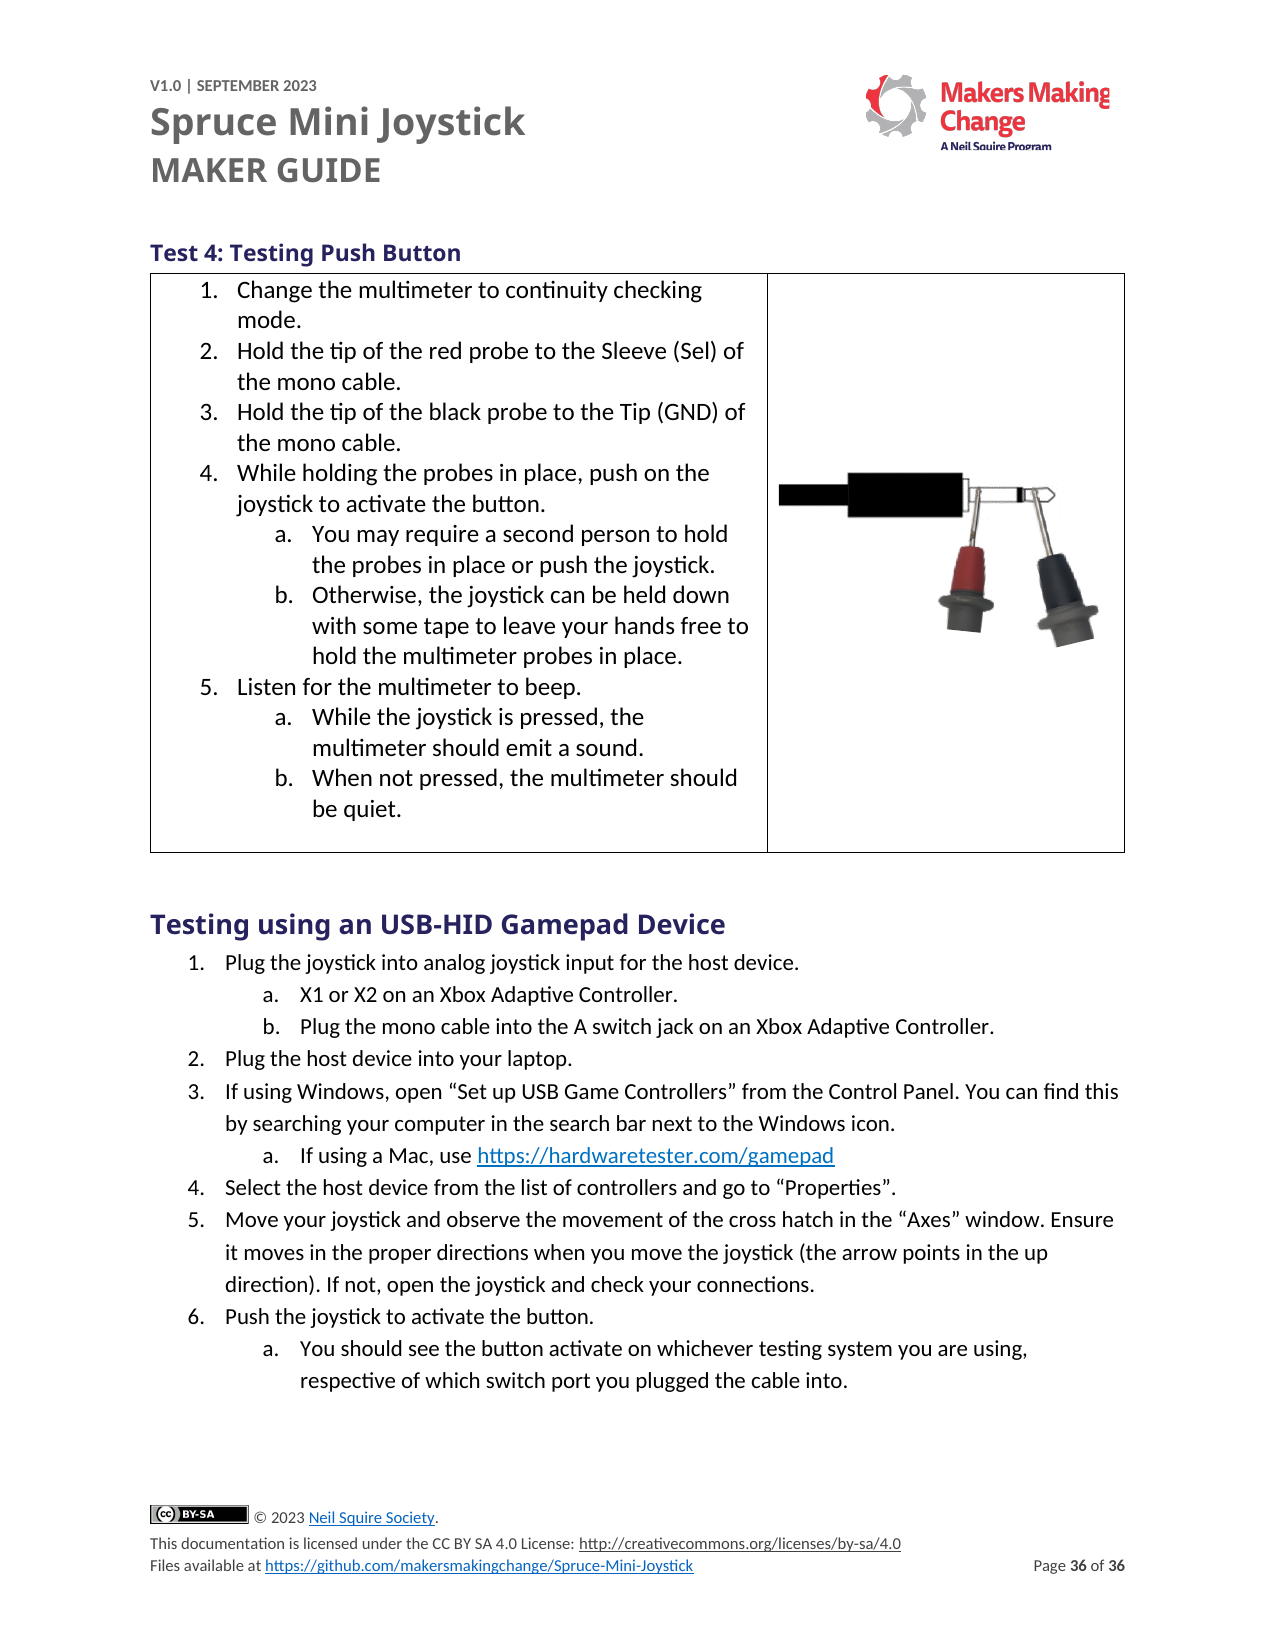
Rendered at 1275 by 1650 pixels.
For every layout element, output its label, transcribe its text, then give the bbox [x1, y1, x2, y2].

table_header Change the multimeter to continuity checking mode. Hold the tip of the red probe to the Sleeve (Sel) of the mono cable. Hold the tip of the black probe to the Tip (GND) of the mono cable. While holding the probes in place, push on the joystick to activate the button. You may require a second person to hold the probes in place or push the joystick. Otherwise, the joystick can be held down with some tape to leave your hands free to hold the multimeter probes in place. Listen for the multimeter to beep. While the joystick is pressed, the multimeter should emit a sound. When not pressed, the multimeter should be quiet. [151, 274, 767, 852]
list Move your joystick and observe the movement of the cross hatch in the “Axes” window. Ensure it moves in the proper directions when you move the joystick (the arrow points in the up direction). If not, open the joystick and check your connections. [187, 1206, 1125, 1298]
list X1 or X2 on an Xbox Adaptive Controller. [262, 980, 1125, 1008]
list Select the host device from the list of controllers and go to “Properties”. [187, 1173, 1125, 1201]
picture [150, 1505, 249, 1524]
list If using a Mac, use https://hardwaretester.com/gamepad [262, 1141, 1125, 1169]
subtitle Test 4: Testing Push Button [150, 237, 1125, 268]
picture [865, 75, 1110, 151]
table_header [768, 274, 1124, 852]
subtitle Testing using an USB-HID Gamepad Device [150, 906, 1125, 942]
list Plug the host device into your laptop. [187, 1044, 1125, 1073]
list Plug the joystick into analog joystick input for the host device. [187, 948, 1125, 976]
list Plug the mono cable into the A switch jack on an Xbox Adaptive Controller. [262, 1012, 1125, 1040]
list Push the joystick to activate the button. [187, 1302, 1125, 1330]
list If using Windows, open “Set up USB Game Controllers” from the Control Panel. You can find this by searching your computer in the search bar next to the Windows icon. [187, 1077, 1125, 1137]
list You should see the button activate on whichever testing system you are using, respective of which switch port you plugged the cable into. [262, 1334, 1125, 1394]
picture [778, 461, 1130, 659]
